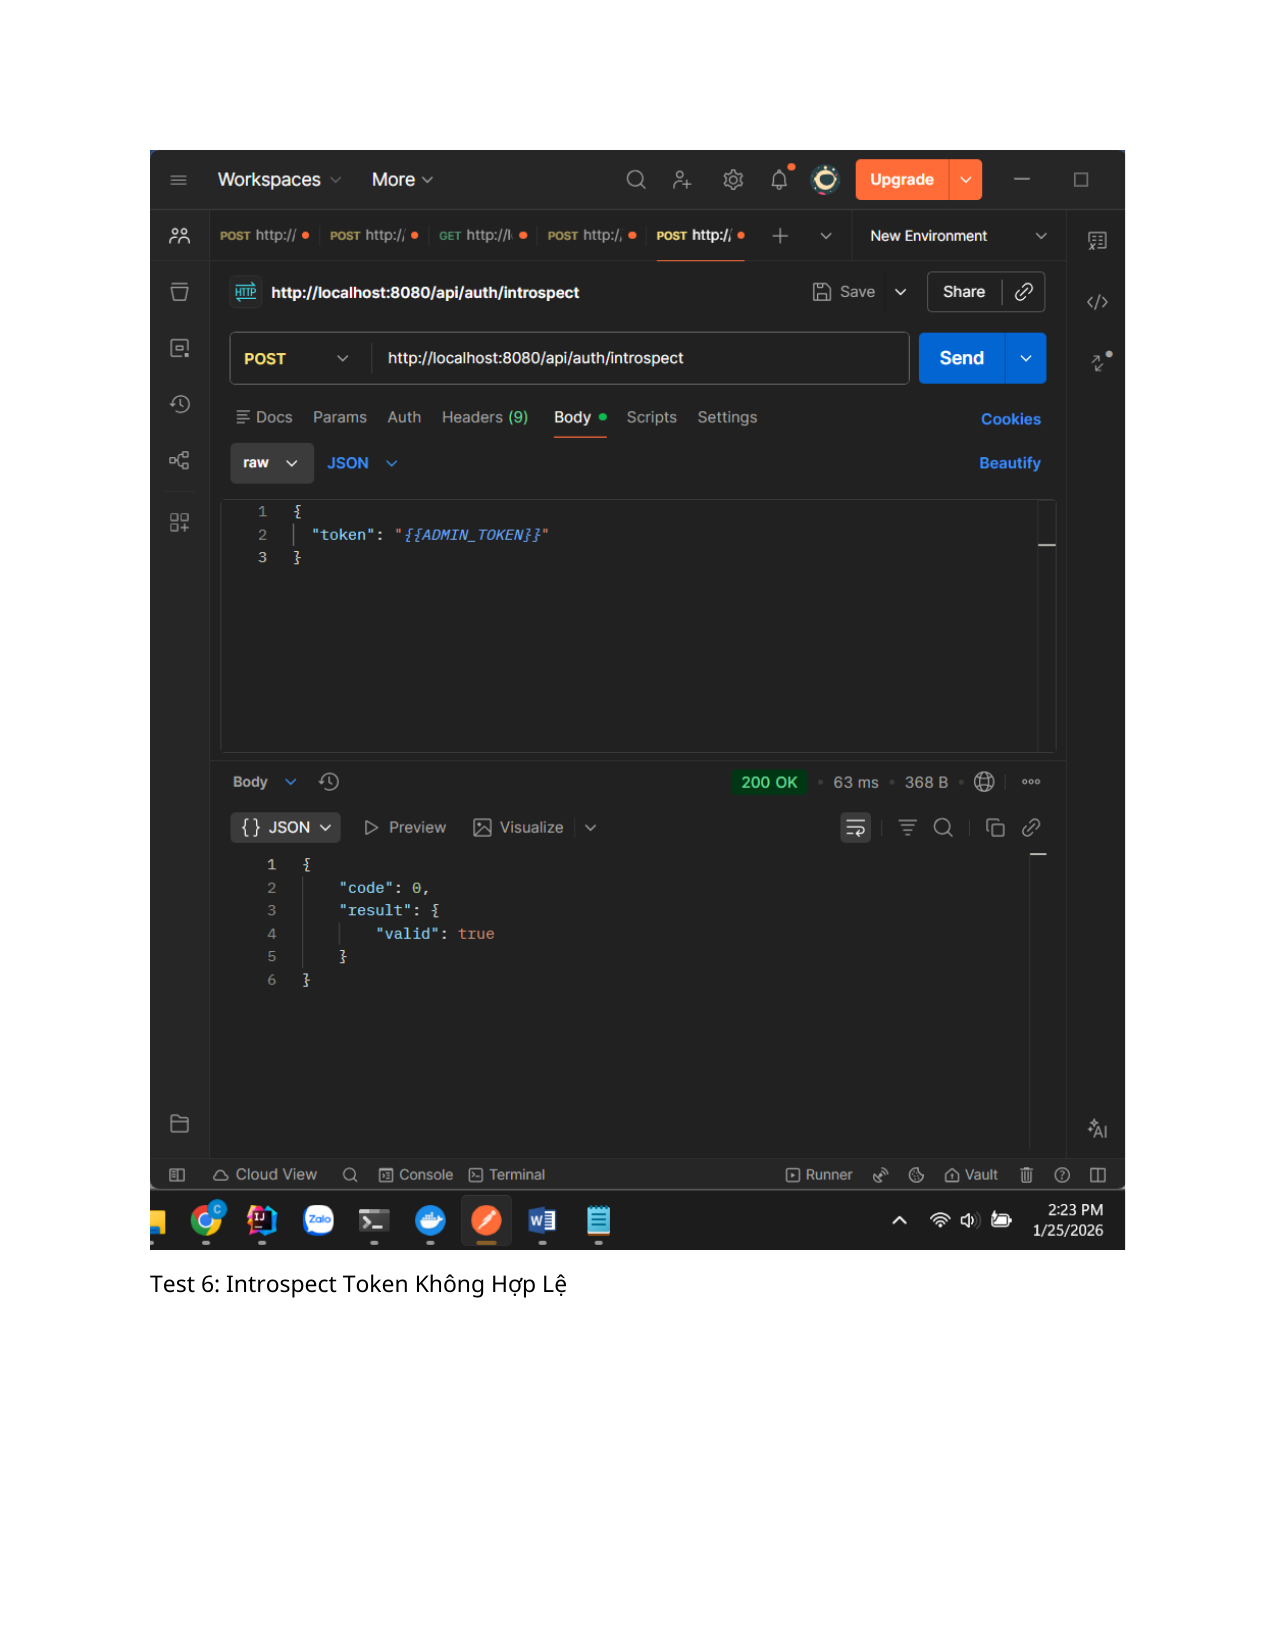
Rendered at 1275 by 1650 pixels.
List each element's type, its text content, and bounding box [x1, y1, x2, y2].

text Test 6: Introspect Token Không Hợp Lệ [150, 1268, 1125, 1300]
picture [150, 150, 1125, 1250]
